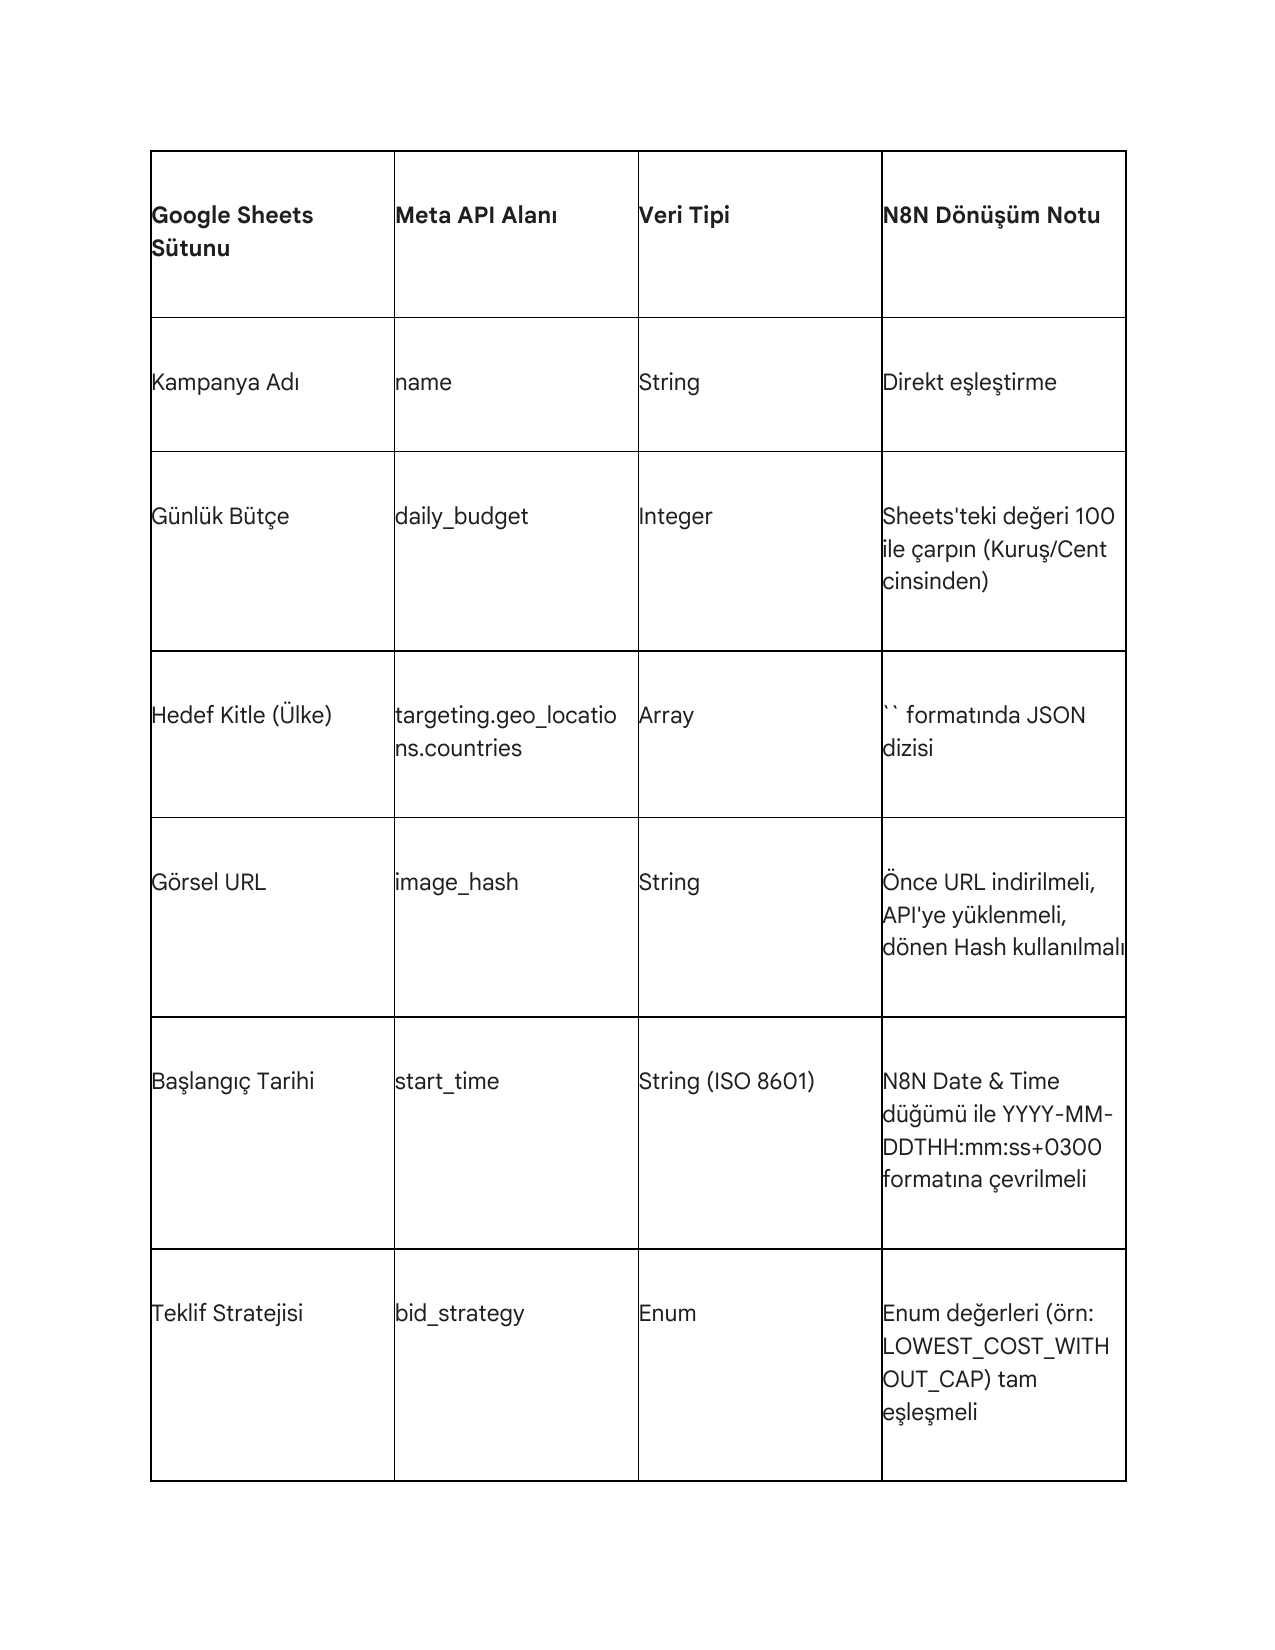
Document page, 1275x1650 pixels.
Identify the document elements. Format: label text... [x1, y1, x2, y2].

table_cell N8N Date & Time düğümü ile YYYY-MM-DDTHH:mm:ss+0300 formatına çevrilmeli [883, 1018, 1125, 1248]
table_cell targeting.geo_locations.countries [395, 652, 638, 817]
table_cell `` formatında JSON dizisi [883, 652, 1125, 817]
table_cell Integer [639, 452, 881, 650]
table_header Google Sheets Sütunu [152, 152, 394, 317]
table_cell Hedef Kitle (Ülke) [152, 652, 394, 817]
table_cell daily_budget [395, 452, 638, 650]
table_cell String [639, 818, 881, 1016]
table_cell Günlük Bütçe [152, 452, 394, 650]
table_cell Görsel URL [152, 818, 394, 1016]
table_cell Sheets'teki değeri 100 ile çarpın (Kuruş/Cent cinsinden) [883, 452, 1125, 650]
table_cell Enum değerleri (örn: LOWEST_COST_WITHOUT_CAP) tam eşleşmeli [883, 1250, 1125, 1480]
table_cell Enum [639, 1250, 881, 1480]
table_cell start_time [395, 1018, 638, 1248]
table_cell Kampanya Adı [152, 318, 394, 451]
table_header Meta API Alanı [395, 152, 638, 317]
table_cell image_hash [395, 818, 638, 1016]
table_header Veri Tipi [639, 152, 881, 317]
table_cell String [639, 318, 881, 451]
table_cell Direkt eşleştirme [883, 318, 1125, 451]
table_cell Teklif Stratejisi [152, 1250, 394, 1480]
table_header N8N Dönüşüm Notu [883, 152, 1125, 317]
table_cell Başlangıç Tarihi [152, 1018, 394, 1248]
table_cell Önce URL indirilmeli, API'ye yüklenmeli, dönen Hash kullanılmalı [883, 818, 1125, 1016]
table_cell name [395, 318, 638, 451]
table_cell bid_strategy [395, 1250, 638, 1480]
table_cell String (ISO 8601) [639, 1018, 881, 1248]
table_cell Array [639, 652, 881, 817]
